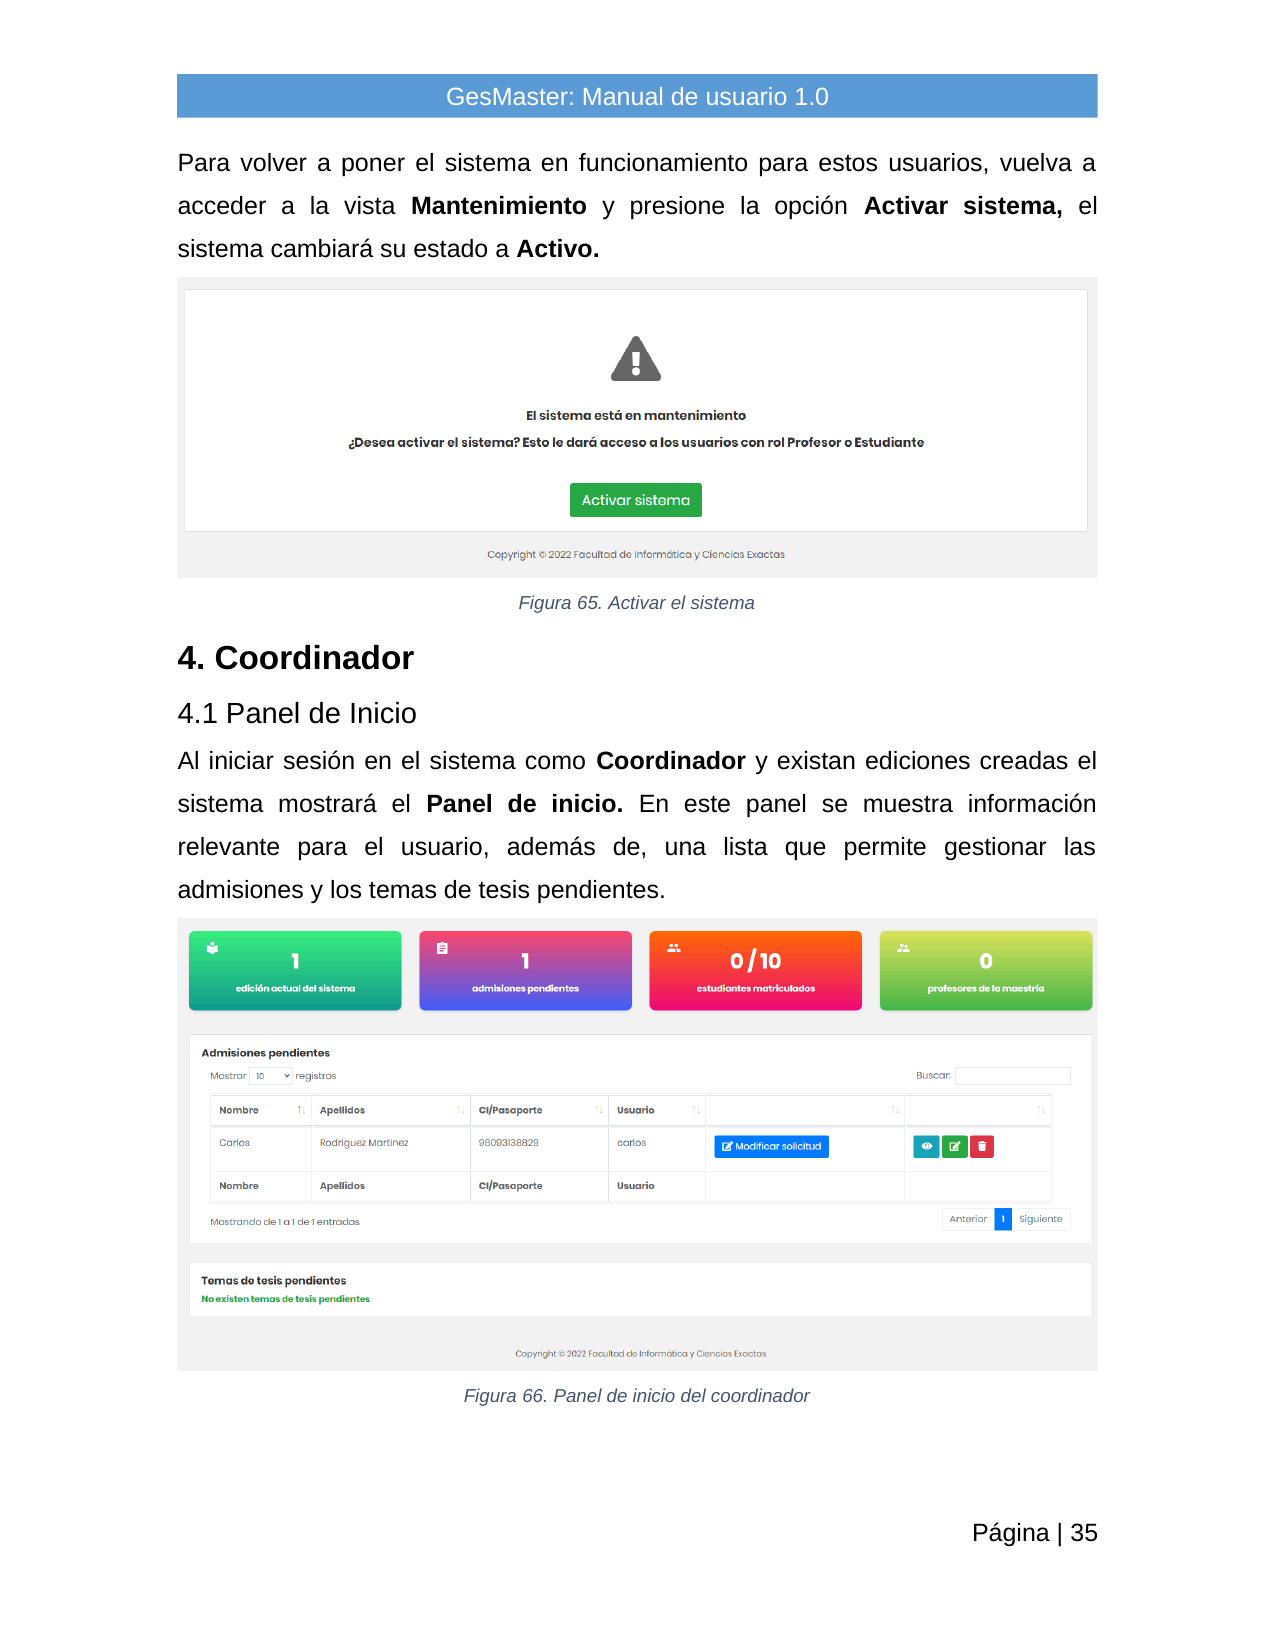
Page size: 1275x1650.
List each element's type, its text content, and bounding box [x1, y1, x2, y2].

subtitle 4. Coordinador [177, 638, 1098, 677]
text Para volver a poner el sistema en funcionamiento para estos usuarios, vuelva a acceder a la vista Mantenimiento y presione la opción Activar sistema, el sistema cambiará su estado a Activo. [177, 148, 1098, 263]
text Figura 66. Panel de inicio del coordinador [177, 1385, 1098, 1407]
text Al iniciar sesión en el sistema como Coordinador y existan ediciones creadas el sistema mostrará el Panel de inicio. En este panel se muestra información relevante para el usuario, además de, una lista que permite gestionar las admisiones y los temas de tesis pendientes. [177, 746, 1098, 904]
picture [177, 277, 1098, 578]
picture [177, 918, 1098, 1371]
text Figura 65. Activar el sistema [177, 592, 1098, 613]
subtitle 4.1 Panel de Inicio [177, 696, 1098, 729]
